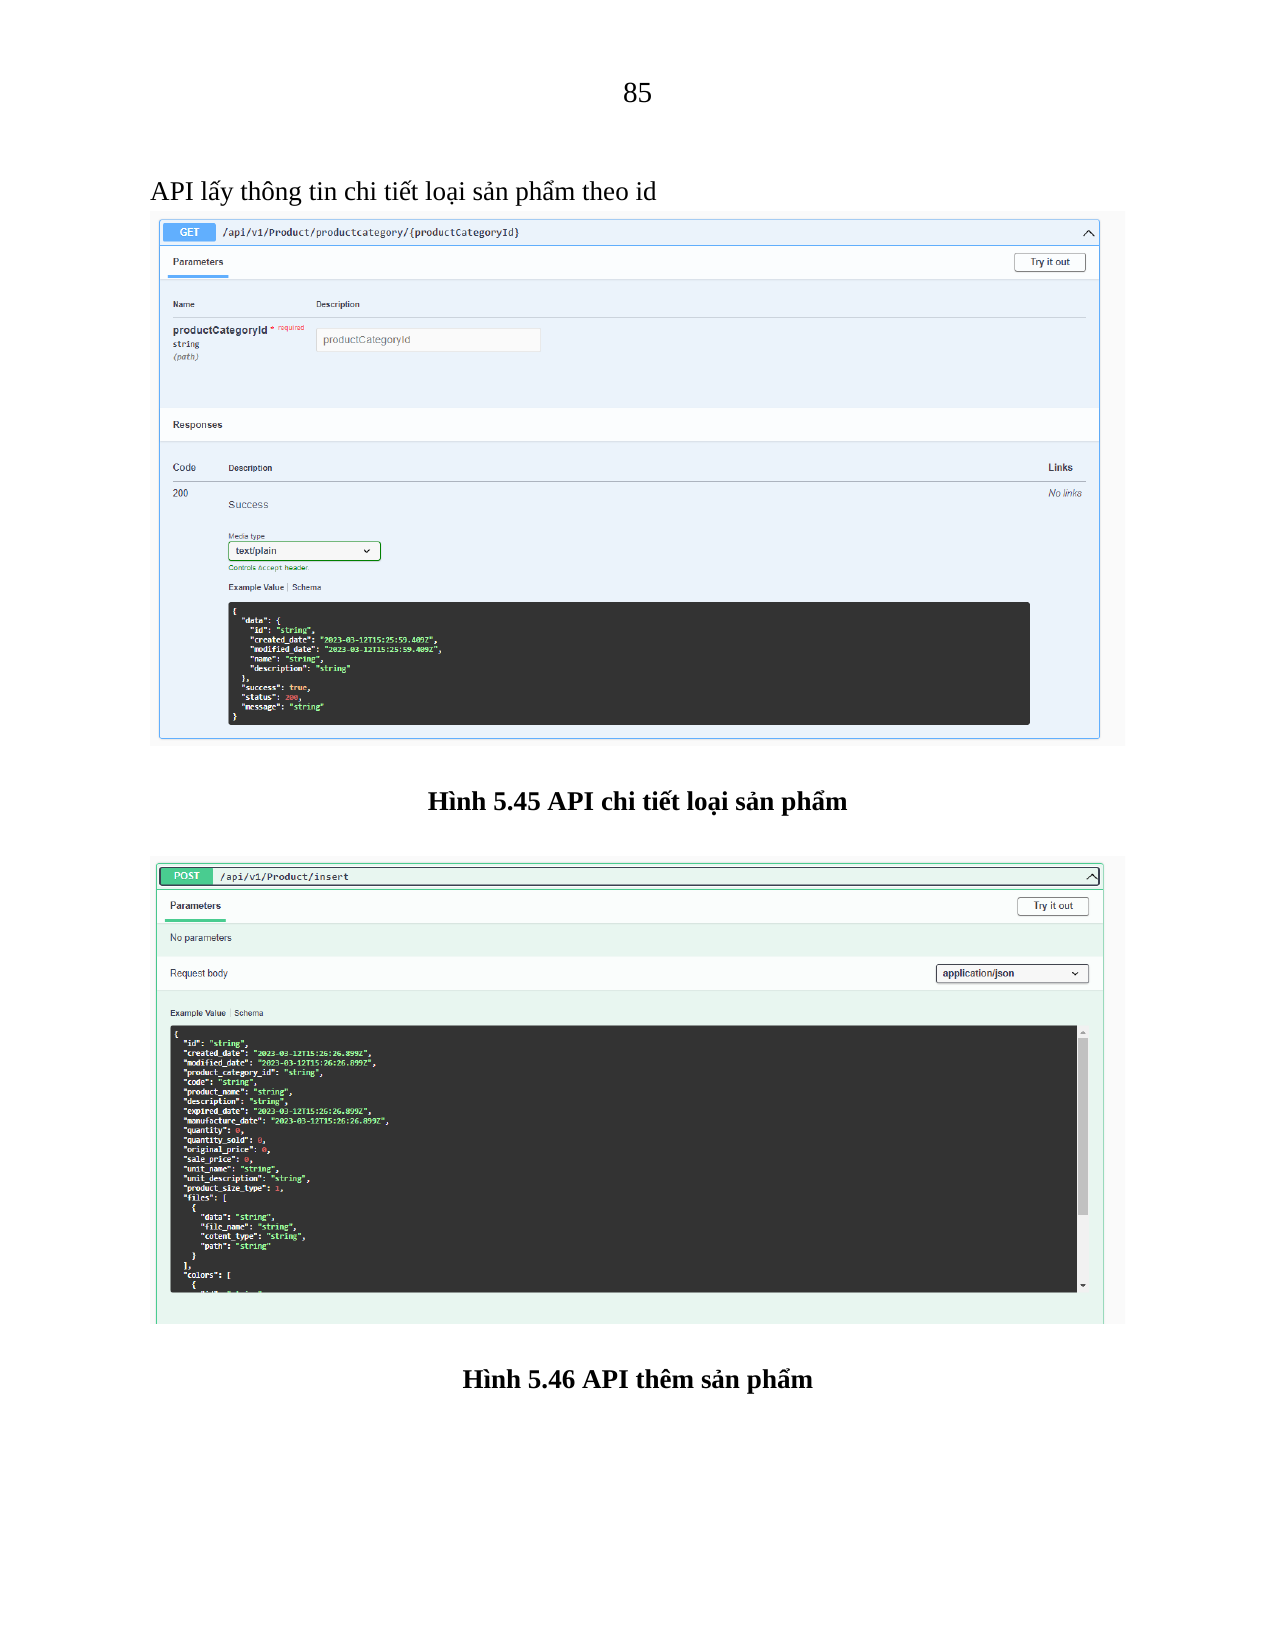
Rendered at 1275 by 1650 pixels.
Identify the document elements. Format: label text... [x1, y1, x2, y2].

picture [150, 856, 1125, 1324]
text Hình 5.45 API chi tiết loại sản phẩm [150, 785, 1125, 816]
text Hình 5.46 API thêm sản phẩm [150, 1363, 1125, 1394]
text API lấy thông tin chi tiết loại sản phẩm theo id [150, 176, 1125, 207]
picture [150, 211, 1125, 746]
